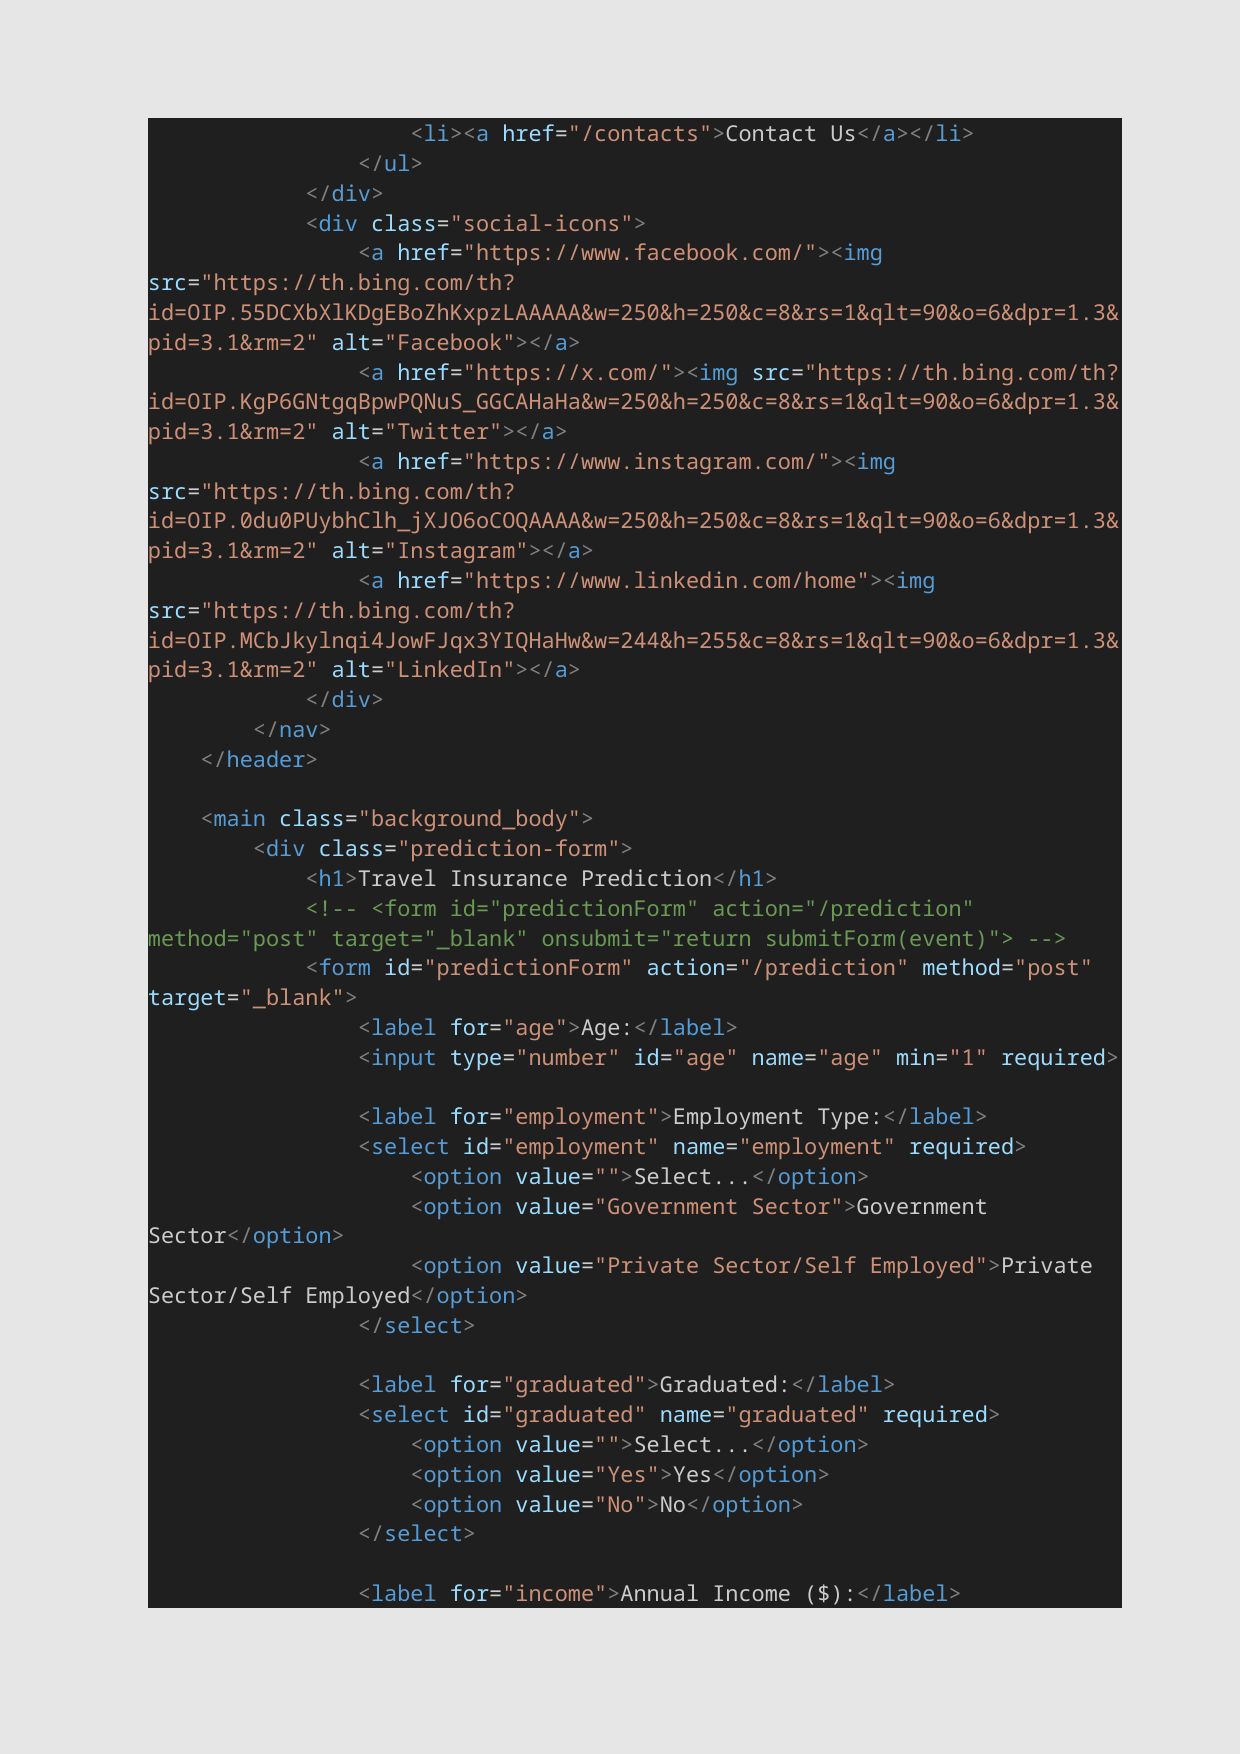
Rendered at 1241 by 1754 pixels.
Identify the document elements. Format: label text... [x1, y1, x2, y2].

text <li><a href="/index">Home</a></li> [148, 907, 1122, 937]
text <ul> [148, 878, 1122, 907]
text </head> [148, 699, 1122, 729]
text <head> [148, 550, 1122, 580]
text <div class="logo"><a href="/index">TripShield.</a></div> [148, 818, 1122, 848]
text <link rel="stylesheet" href="/static/CSS/style_predict.css"> [148, 669, 1122, 699]
text <div class="social-icons"> [148, 1146, 1122, 1176]
text <a href="https://x.com/"><img src="https://th.bing.com/th?id=OIP.KgP6GNtgqBpwPQNuS_GGCAHaHa&w=250&h=250&c=8&rs=1&qlt=90&o=6&dpr=1.3&pid=3.1&rm=2" alt="Twitter"></a> [148, 1295, 1122, 1384]
text <li><a href="/testimonials">Testimonials</a></li> [148, 1027, 1122, 1056]
text </footer> [148, 267, 1122, 297]
text <a href="https://www.linkedin.com/home"><img src="https://th.bing.com/th?id=OIP.MCbJkylnqi4JowFJqx3YIQHaHw&w=244&h=255&c=8&rs=1&qlt=90&o=6&dpr=1.3&pid=3.1&rm=2" alt="LinkedIn"></a> [148, 1503, 1122, 1622]
text </ul> [148, 1086, 1122, 1116]
text </main> [148, 148, 1122, 178]
text <body> [148, 729, 1122, 758]
text <li><a class="active_page" href="/predict">Predict</a></li> [148, 967, 1122, 1027]
text <a href="https://www.instagram.com/"><img src="https://th.bing.com/th?id=OIP.0du0PUybhClh_jXJO6oCOQAAAA&w=250&h=250&c=8&rs=1&qlt=90&o=6&dpr=1.3&pid=3.1&rm=2" alt="Instagram"></a> [148, 1384, 1122, 1503]
text </section> [148, 118, 1122, 148]
text <p>&copy; 2024 TripShield. All rights reserved.</p> [148, 237, 1122, 267]
text <nav> [148, 788, 1122, 818]
text <li><a href="/contacts">Contact Us</a></li> [148, 1056, 1122, 1086]
text <div class="main_nav"> [148, 848, 1122, 878]
text <html lang="en"> [148, 520, 1122, 550]
text </body> [148, 297, 1122, 327]
text <li><a href="/aboutus">About Us</a></li> [148, 937, 1122, 967]
text <footer> [148, 207, 1122, 237]
text <a href="https://www.facebook.com/"><img src="https://th.bing.com/th?id=OIP.55DCXbXlKDgEBoZhKxpzLAAAAA&w=250&h=250&c=8&rs=1&qlt=90&o=6&dpr=1.3&pid=3.1&rm=2" alt="Facebook"></a> [148, 1176, 1122, 1295]
text <!DOCTYPE html> [148, 490, 1122, 520]
text <title>TripShield - Travel Insurance Prediction</title> [148, 639, 1122, 669]
text <meta charset="UTF-8"> [148, 580, 1122, 609]
text PREDICT.HTML [148, 423, 1122, 457]
text <header> [148, 758, 1122, 788]
text </html> [148, 327, 1122, 356]
text <meta name="viewport" content="width=device-width, initial-scale=1.0"> [148, 609, 1122, 639]
text </div> [148, 1116, 1122, 1146]
